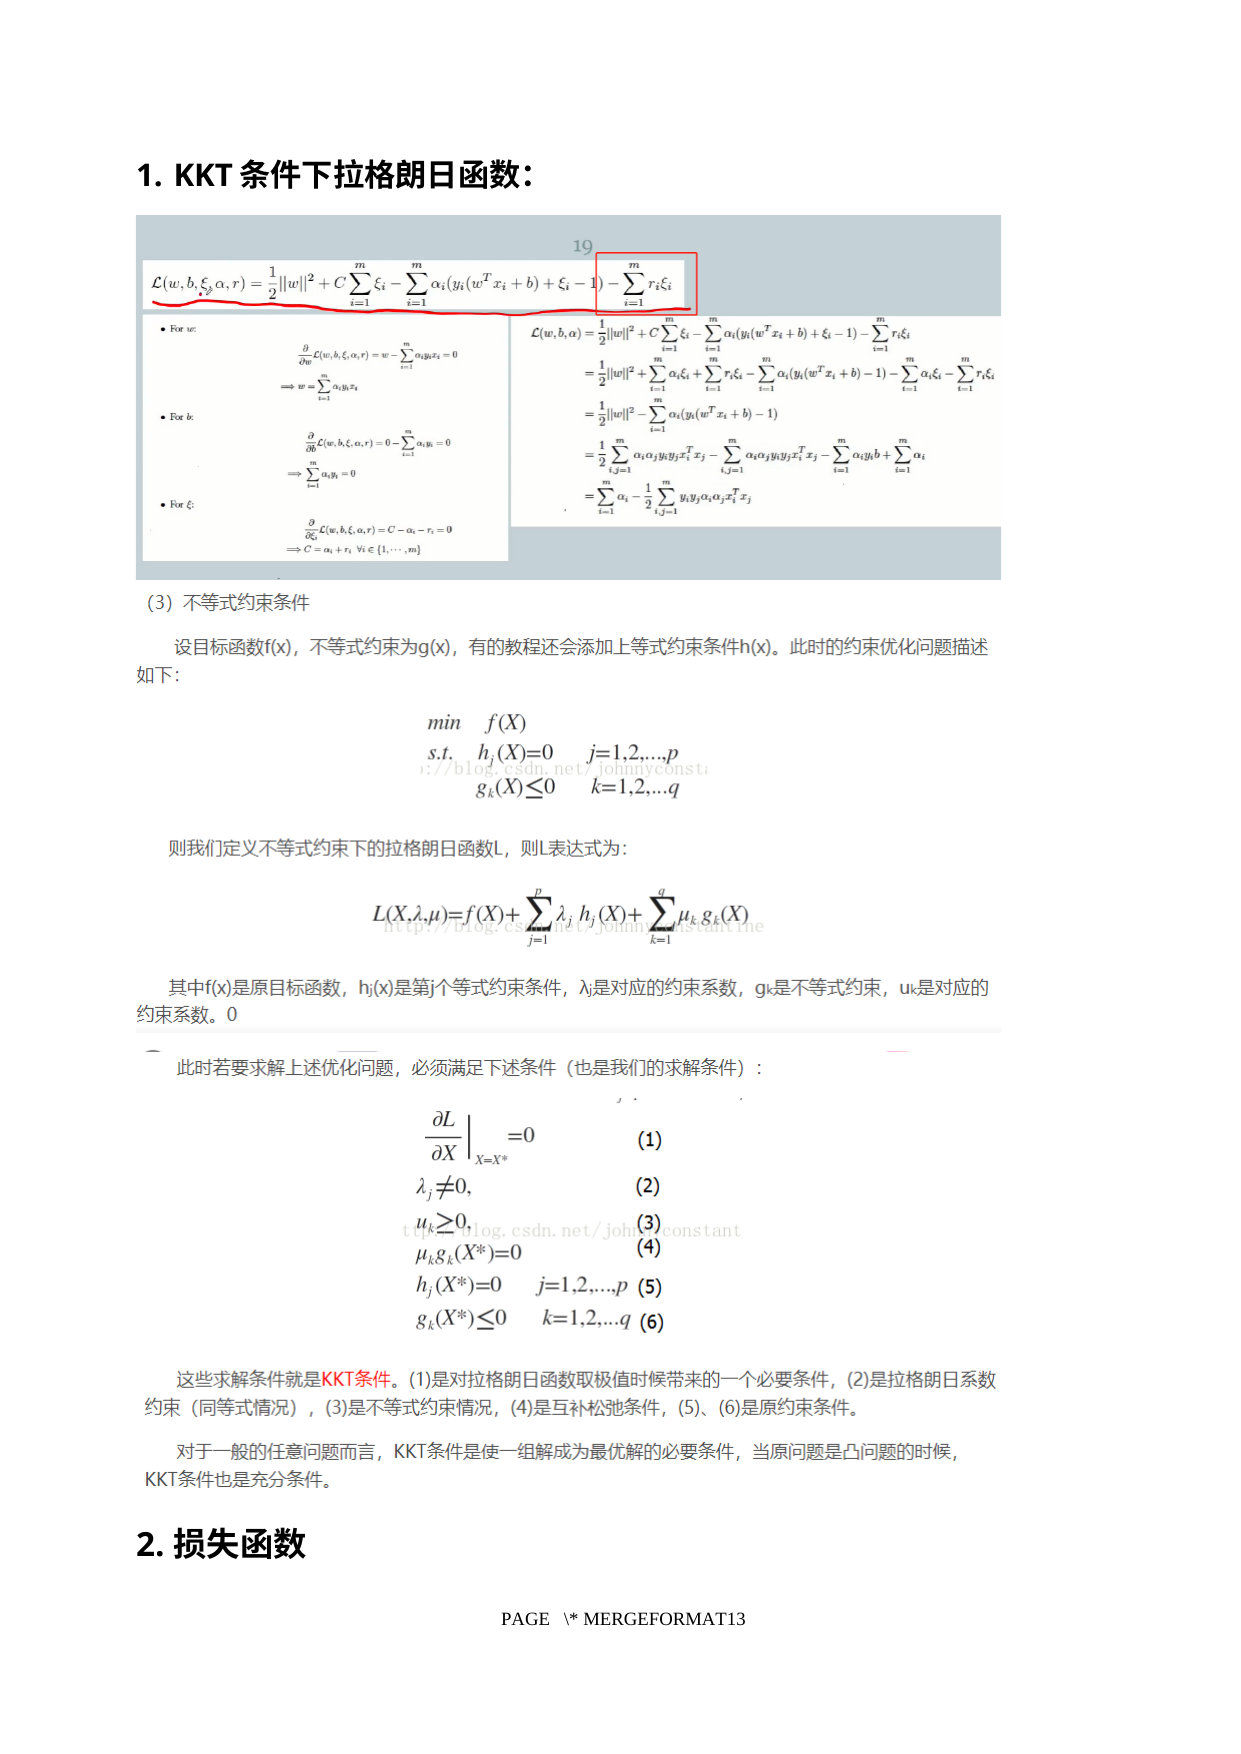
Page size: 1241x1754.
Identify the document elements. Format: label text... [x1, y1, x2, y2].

list 损失函数 [136, 1518, 1110, 1567]
list KKT条件下拉格朗日函数： [136, 150, 1110, 195]
picture [135, 215, 1002, 1493]
